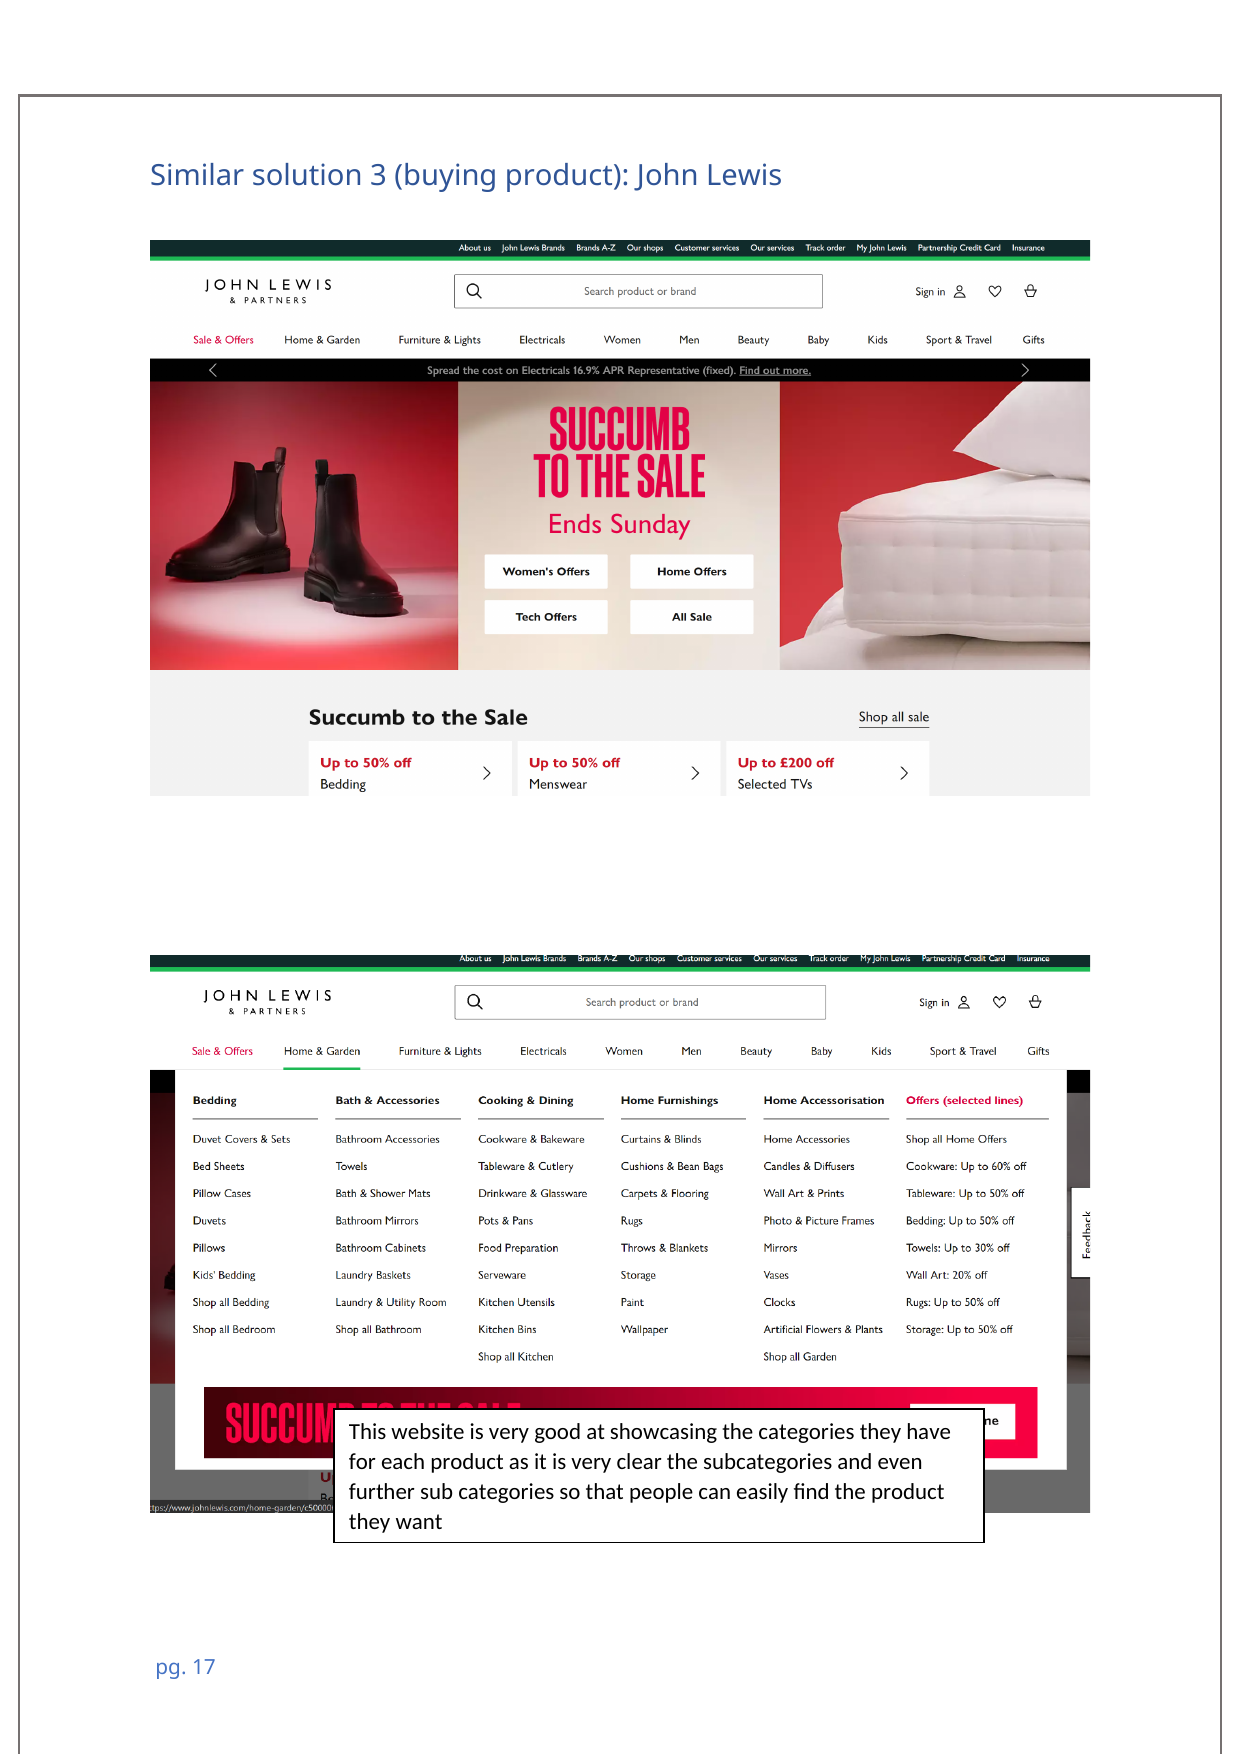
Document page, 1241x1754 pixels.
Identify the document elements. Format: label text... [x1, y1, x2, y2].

picture [150, 955, 1091, 1513]
picture [150, 240, 1091, 796]
subtitle Similar solution 3 (buying product): John Lewis [150, 154, 1090, 194]
